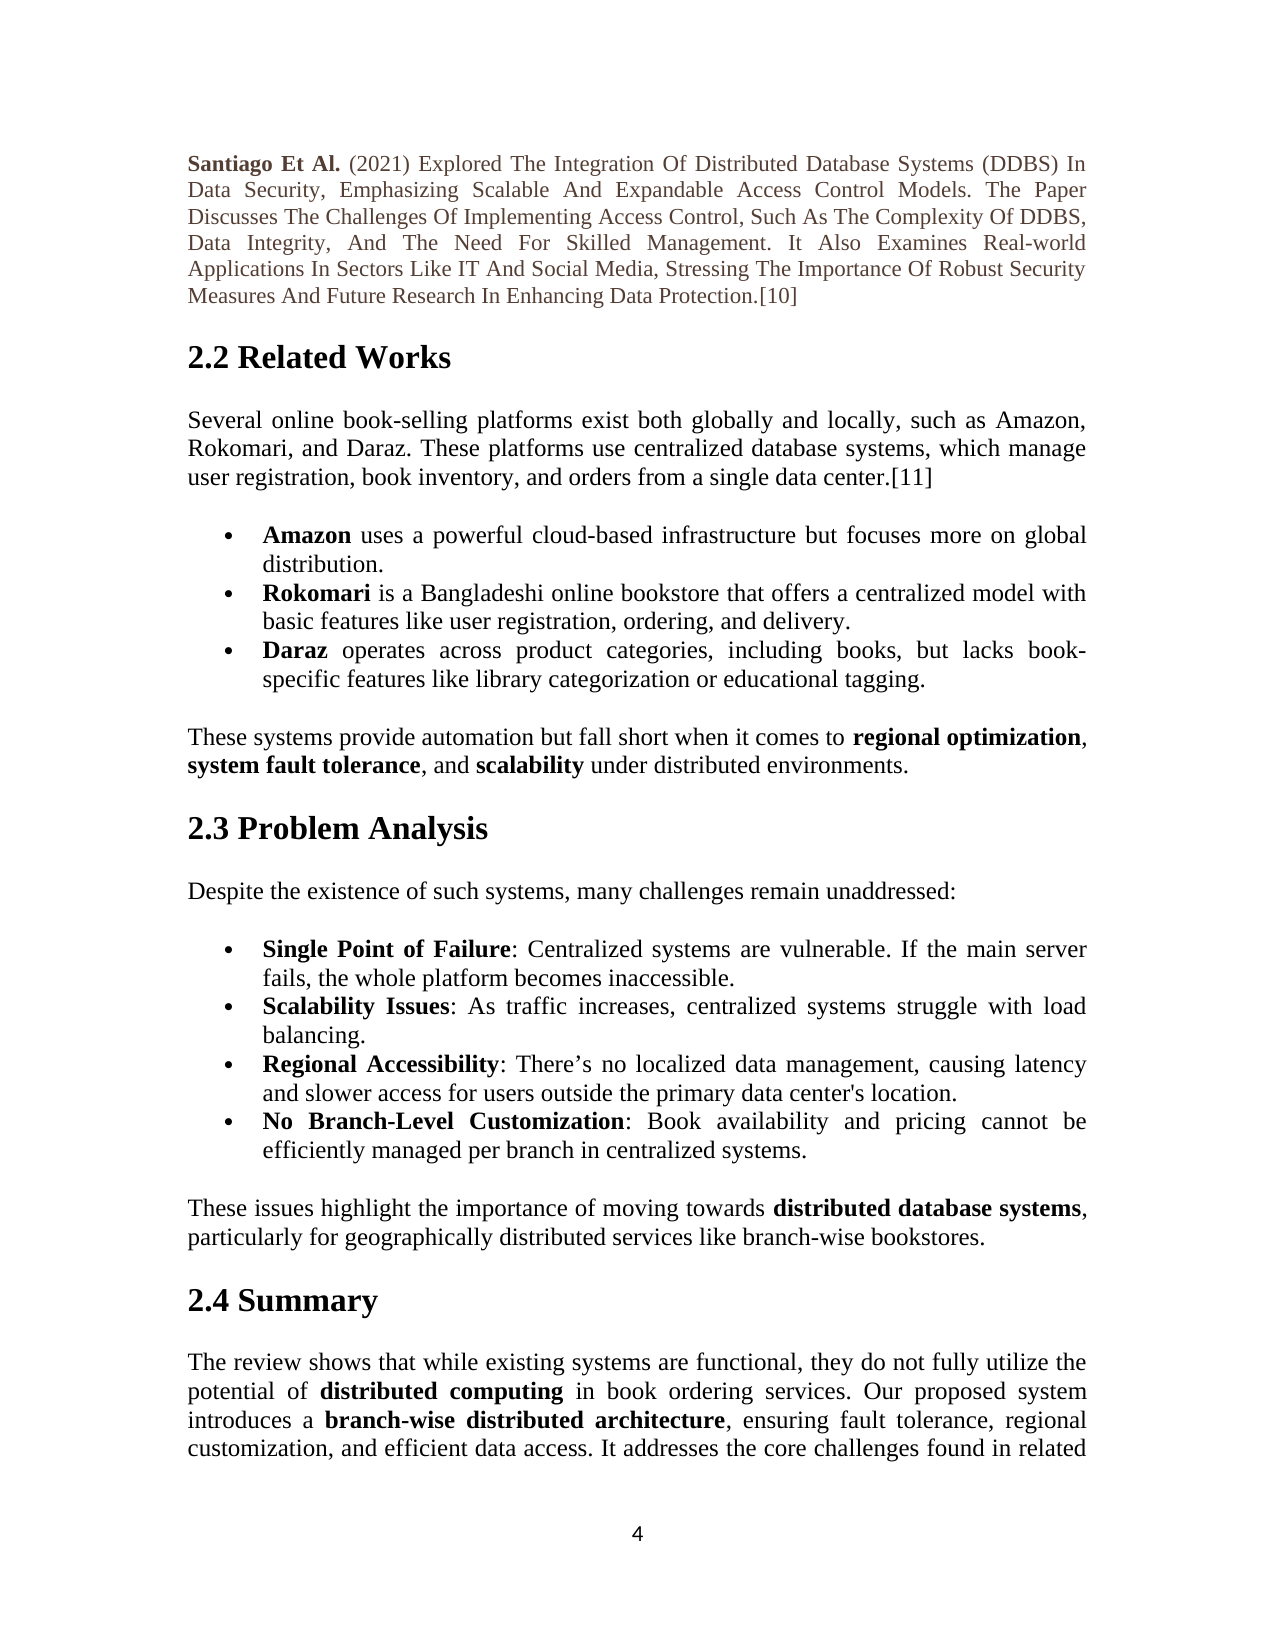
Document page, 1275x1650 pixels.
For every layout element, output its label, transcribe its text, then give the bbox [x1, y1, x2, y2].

text 2.2 Related Works [187, 337, 1087, 376]
list Amazon uses a powerful cloud-based infrastructure but focuses more on global distribution. [225, 520, 1087, 578]
list Regional Accessibility: There’s no localized data management, causing latency and slower access for users outside the primary data center's location. [225, 1049, 1087, 1106]
list Daraz operates across product categories, including books, but lacks book-specific features like library categorization or educational tagging. [225, 635, 1087, 693]
list Single Point of Failure: Centralized systems are vulnerable. If the main server fails, the whole platform becomes inaccessible. [225, 934, 1087, 991]
text Santiago Et Al. (2021) Explored The Integration Of Distributed Database Systems (DDBS) In Data Security, Emphasizing Scalable And Expandable Access Control Models. The Paper Discusses The Challenges Of Implementing Access Control, Such As The Complexity Of DDBS, Data Integrity, And The Need For Skilled Management. It Also Examines Real-world Applications In Sectors Like IT And Social Media, Stressing The Importance Of Robust Security Measures And Future Research In Enhancing Data Protection.[10] [187, 150, 1087, 308]
text Despite the existence of such systems, many challenges remain unaddressed: [187, 876, 1087, 905]
text 2.4 Summary [187, 1280, 1087, 1318]
text These issues highlight the importance of moving towards distributed database systems, particularly for geographically distributed services like branch-wise bookstores. [187, 1193, 1087, 1251]
list Scalability Issues: As traffic increases, centralized systems struggle with load balancing. [225, 991, 1087, 1049]
list Rokomari is a Bangladeshi online bookstore that offers a centralized model with basic features like user registration, ordering, and delivery. [225, 578, 1087, 635]
list No Branch-Level Customization: Book availability and pricing cannot be efficiently managed per branch in centralized systems. [225, 1106, 1087, 1164]
text 2.3 Problem Analysis [187, 808, 1087, 847]
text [187, 1347, 1087, 1462]
text These systems provide automation but fall short when it comes to regional optimization, system fault tolerance, and scalability under distributed environments. [187, 722, 1087, 779]
text Several online book-selling platforms exist both globally and locally, such as Amazon, Rokomari, and Daraz. These platforms use centralized database systems, which manage user registration, book inventory, and orders from a single data center.[11] [187, 405, 1087, 491]
